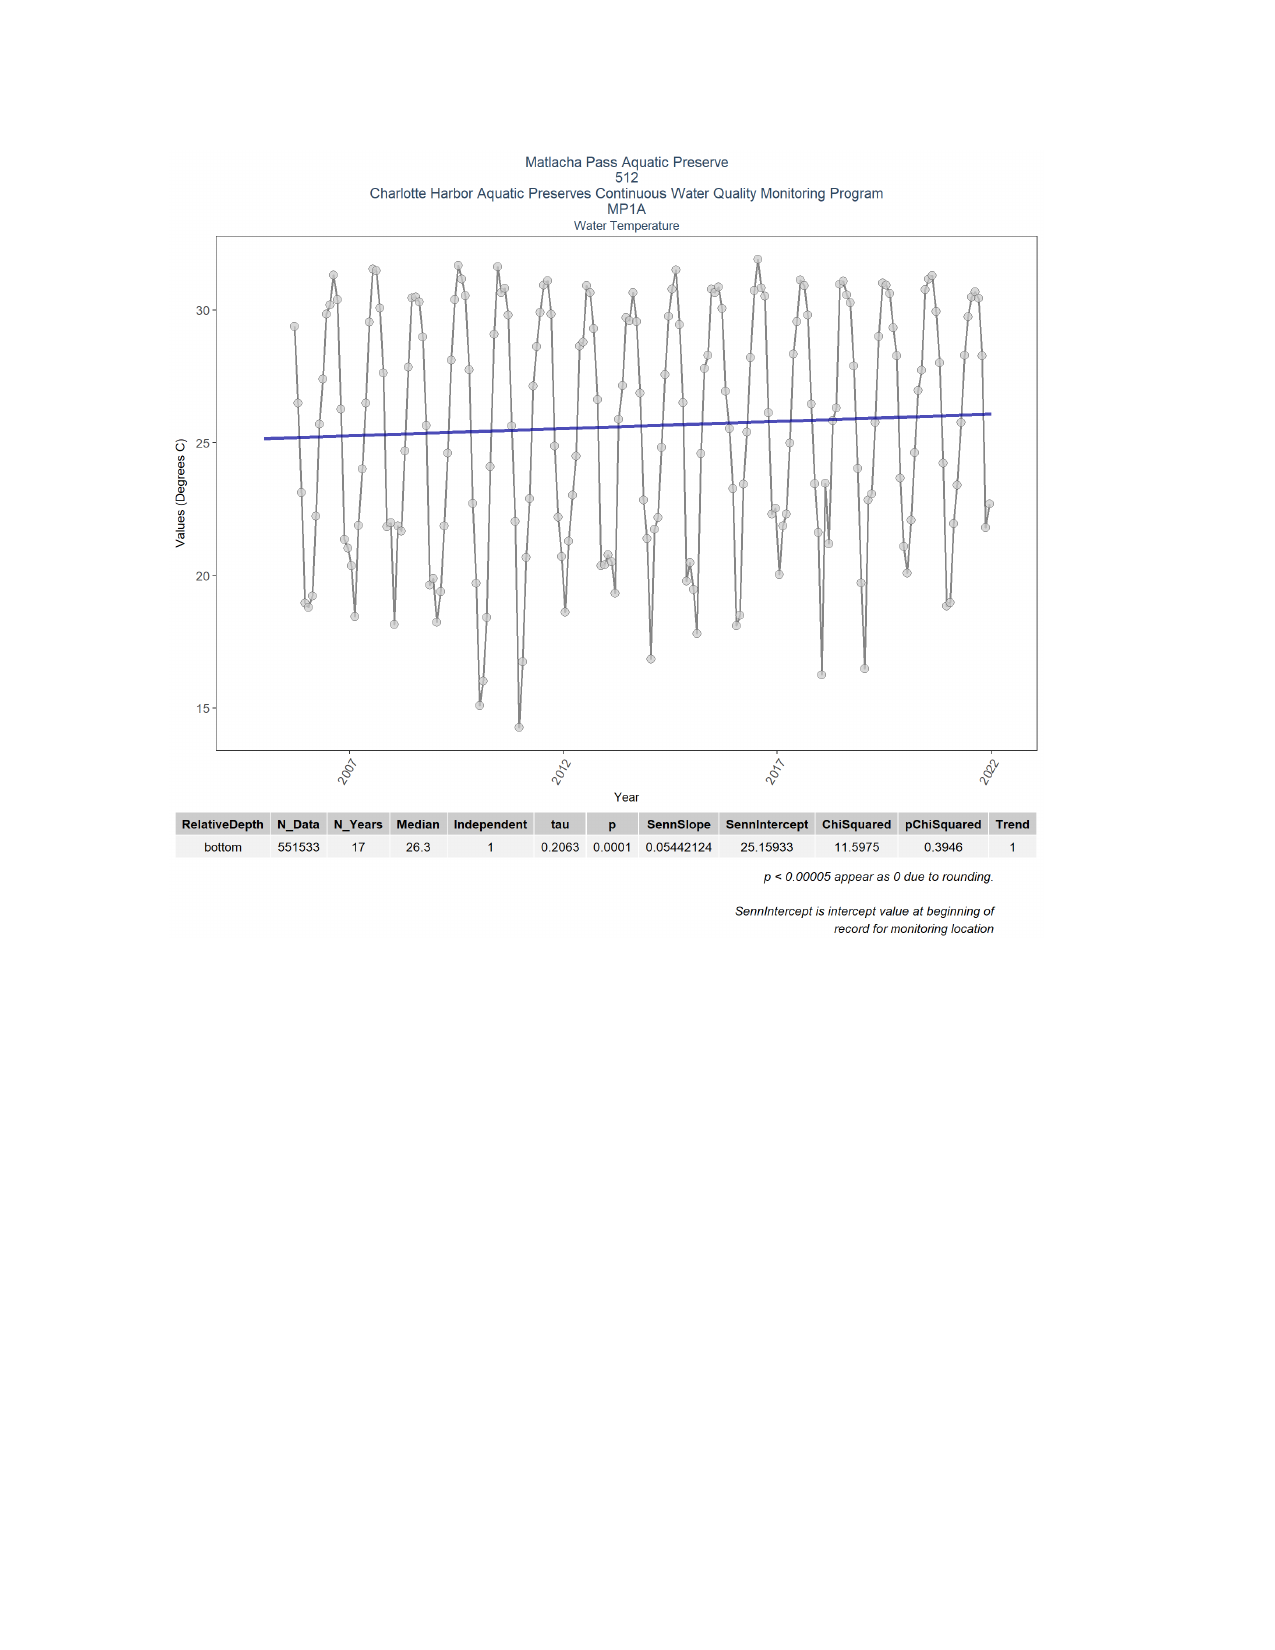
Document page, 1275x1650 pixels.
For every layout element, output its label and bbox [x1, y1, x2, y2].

picture [168, 150, 1044, 938]
